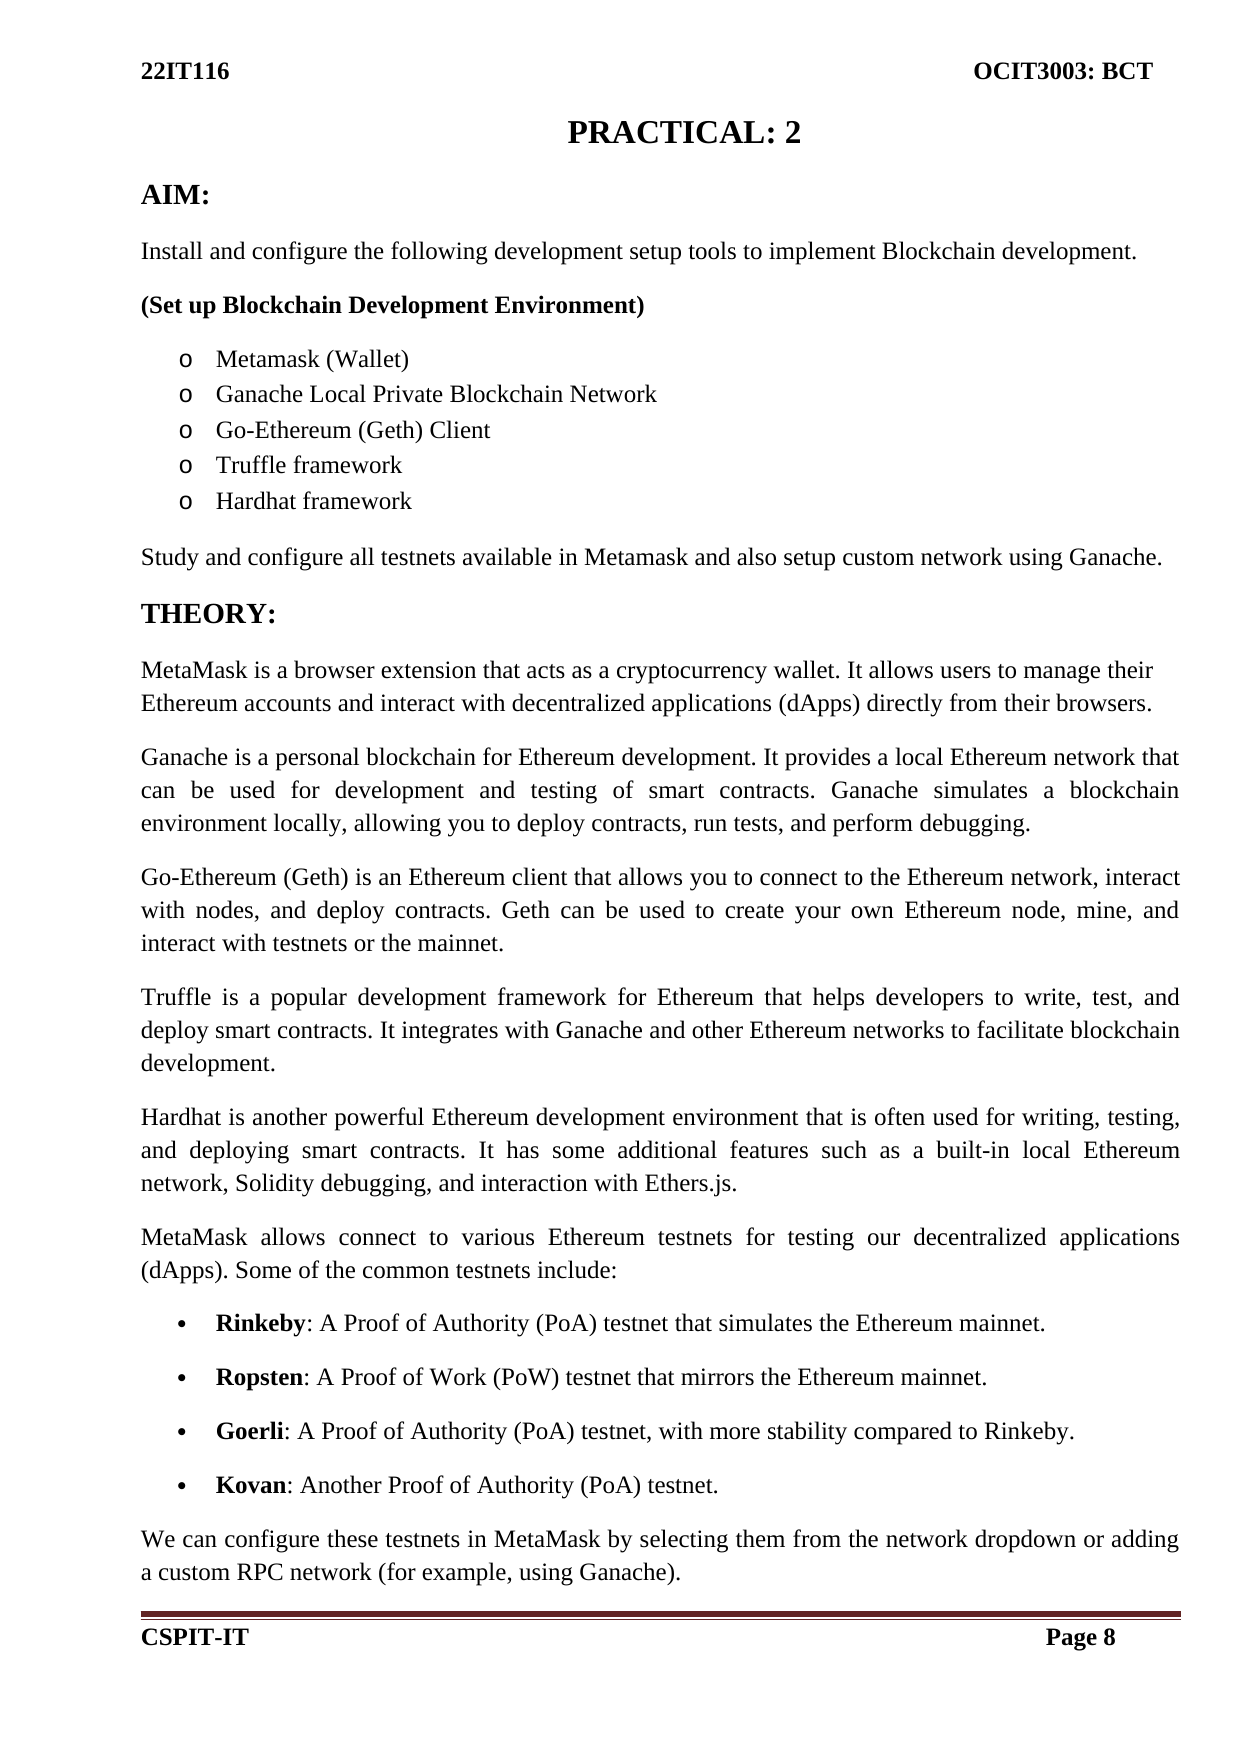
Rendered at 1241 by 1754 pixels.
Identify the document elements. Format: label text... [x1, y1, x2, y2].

list Kovan: Another Proof of Authority (PoA) testnet. [178, 1470, 1181, 1499]
text Truffle is a popular development framework for Ethereum that helps developers to write, test, and deploy smart contracts. It integrates with Ganache and other Ethereum networks to facilitate blockchain development. [141, 982, 1181, 1077]
text THEORY: [141, 596, 1181, 629]
text (Set up Blockchain Development Environment) [141, 290, 1181, 319]
text Go-Ethereum (Geth) is an Ethereum client that allows you to connect to the Ethereum network, interact with nodes, and deploy contracts. Geth can be used to create your own Ethereum node, mine, and interact with testnets or the mainnet. [141, 862, 1181, 957]
list Metamask (Wallet) [178, 344, 1181, 375]
list Ganache Local Private Blockchain Network [178, 379, 1181, 410]
text Study and configure all testnets available in Metamask and also setup custom network using Ganache. [141, 542, 1181, 571]
list Go-Ethereum (Geth) Client [178, 415, 1181, 446]
text Install and configure the following development setup tools to implement Blockchain development. [141, 236, 1181, 265]
list Rinkeby: A Proof of Authority (PoA) testnet that simulates the Ethereum mainnet. [178, 1308, 1181, 1337]
text We can configure these testnets in MetaMask by selecting them from the network dropdown or adding a custom RPC network (for example, using Ganache). [141, 1524, 1181, 1586]
text AIM: [141, 177, 1181, 211]
text MetaMask allows connect to various Ethereum testnets for testing our decentralized applications (dApps). Some of the common testnets include: [141, 1222, 1181, 1283]
text PRACTICAL: 2 [187, 112, 1181, 150]
list Hardhat framework [178, 486, 1181, 517]
list Goerli: A Proof of Authority (PoA) testnet, with more stability compared to Rinkeby. [178, 1416, 1181, 1445]
text Hardhat is another powerful Ethereum development environment that is often used for writing, testing, and deploying smart contracts. It has some additional features such as a built-in local Ethereum network, Solidity debugging, and interaction with Ethers.js. [141, 1102, 1181, 1197]
list Ropsten: A Proof of Work (PoW) testnet that mirrors the Ethereum mainnet. [178, 1362, 1181, 1391]
text Ganache is a personal blockchain for Ethereum development. It provides a local Ethereum network that can be used for development and testing of smart contracts. Ganache simulates a blockchain environment locally, allowing you to deploy contracts, run tests, and perform debugging. [141, 742, 1181, 837]
text MetaMask is a browser extension that acts as a cryptocurrency wallet. It allows users to manage their Ethereum accounts and interact with decentralized applications (dApps) directly from their browsers. [141, 655, 1181, 717]
list Truffle framework [178, 450, 1181, 481]
